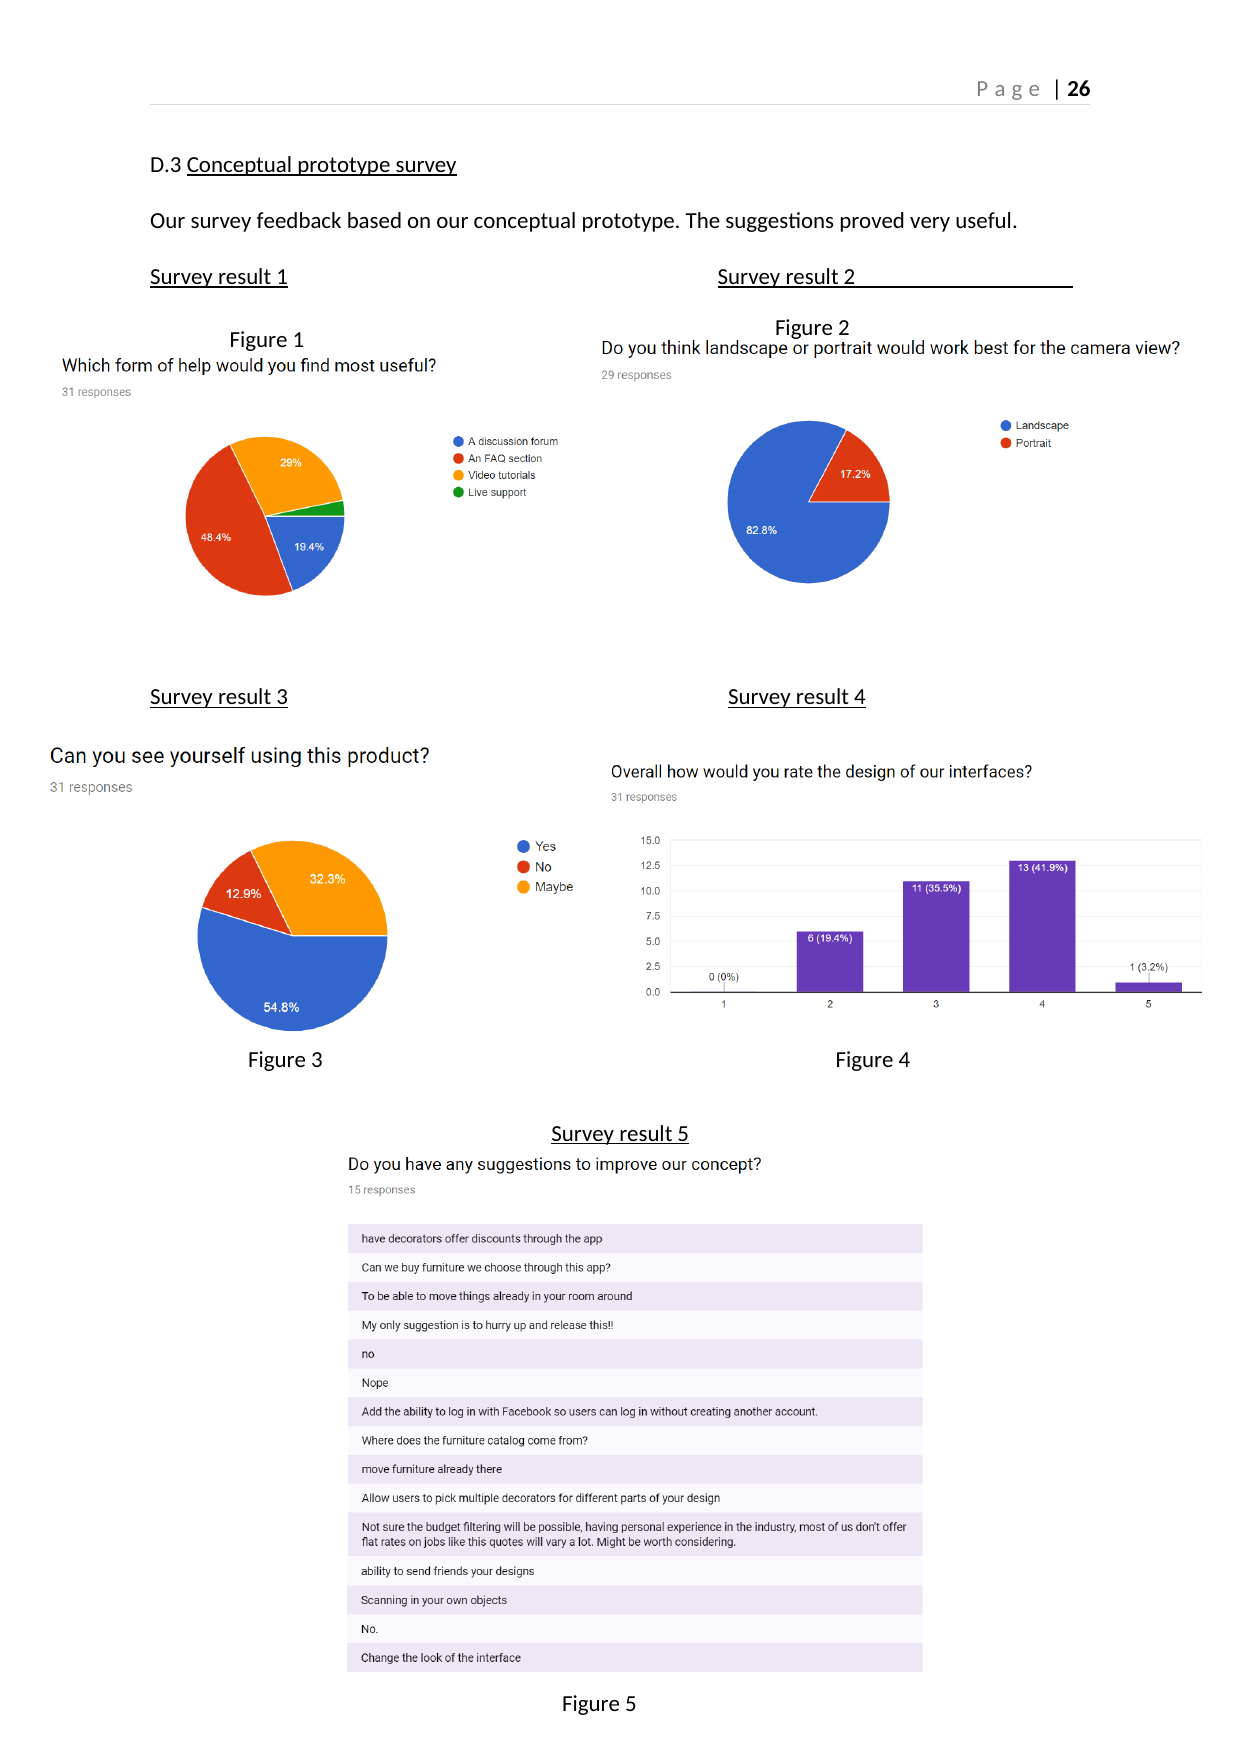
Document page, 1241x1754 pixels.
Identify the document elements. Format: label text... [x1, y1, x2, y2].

text Survey result 1 Survey result 2 [150, 262, 1090, 290]
picture [52, 309, 1216, 658]
picture [336, 1153, 937, 1692]
text Survey result 3 Survey result 4 [150, 682, 1090, 710]
text Survey result 5 [150, 1119, 1090, 1147]
picture [34, 713, 1216, 1078]
text D.3 Conceptual prototype survey [150, 150, 1090, 178]
text Our survey feedback based on our conceptual prototype. The suggestions proved very useful. [150, 206, 1090, 234]
